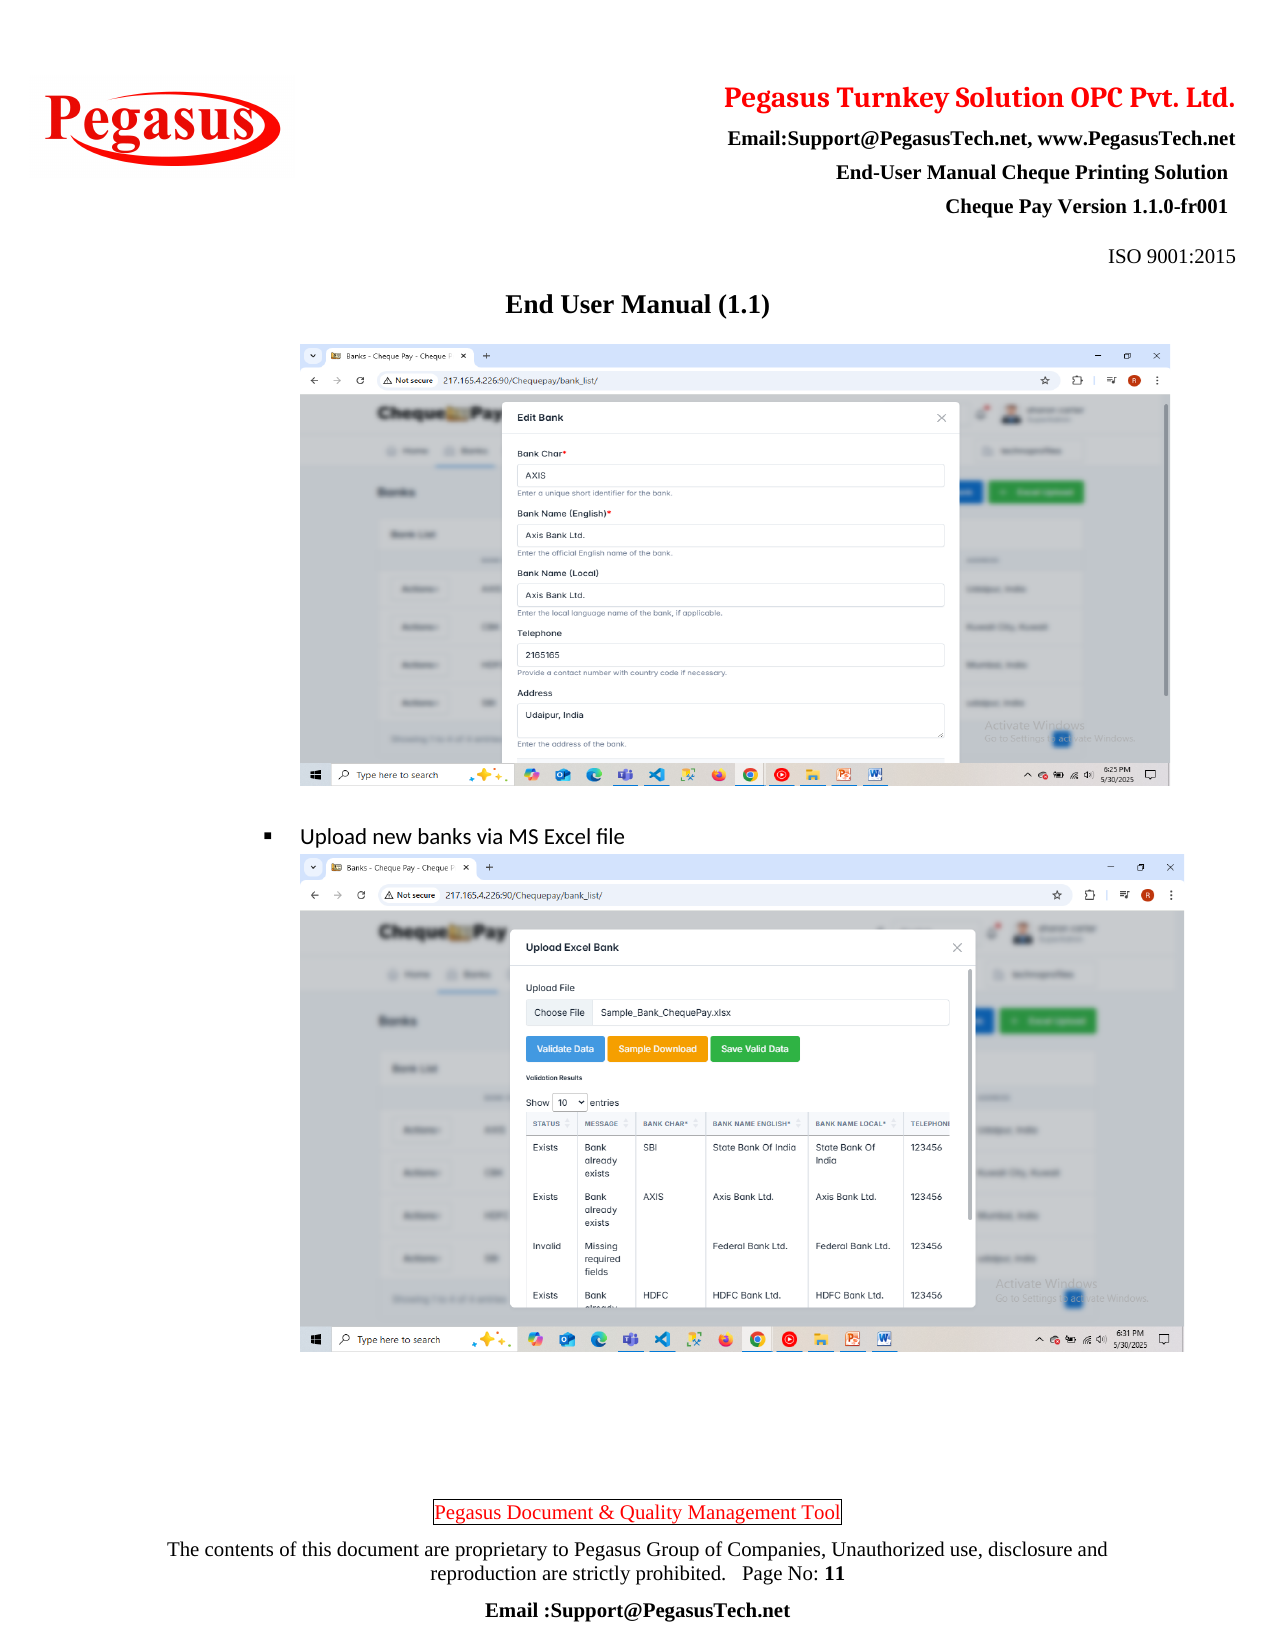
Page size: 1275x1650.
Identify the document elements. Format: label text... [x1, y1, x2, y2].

list Upload new banks via MS Excel file [262, 822, 1125, 850]
picture [300, 344, 1171, 786]
picture [29, 75, 295, 178]
picture [300, 854, 1185, 1352]
